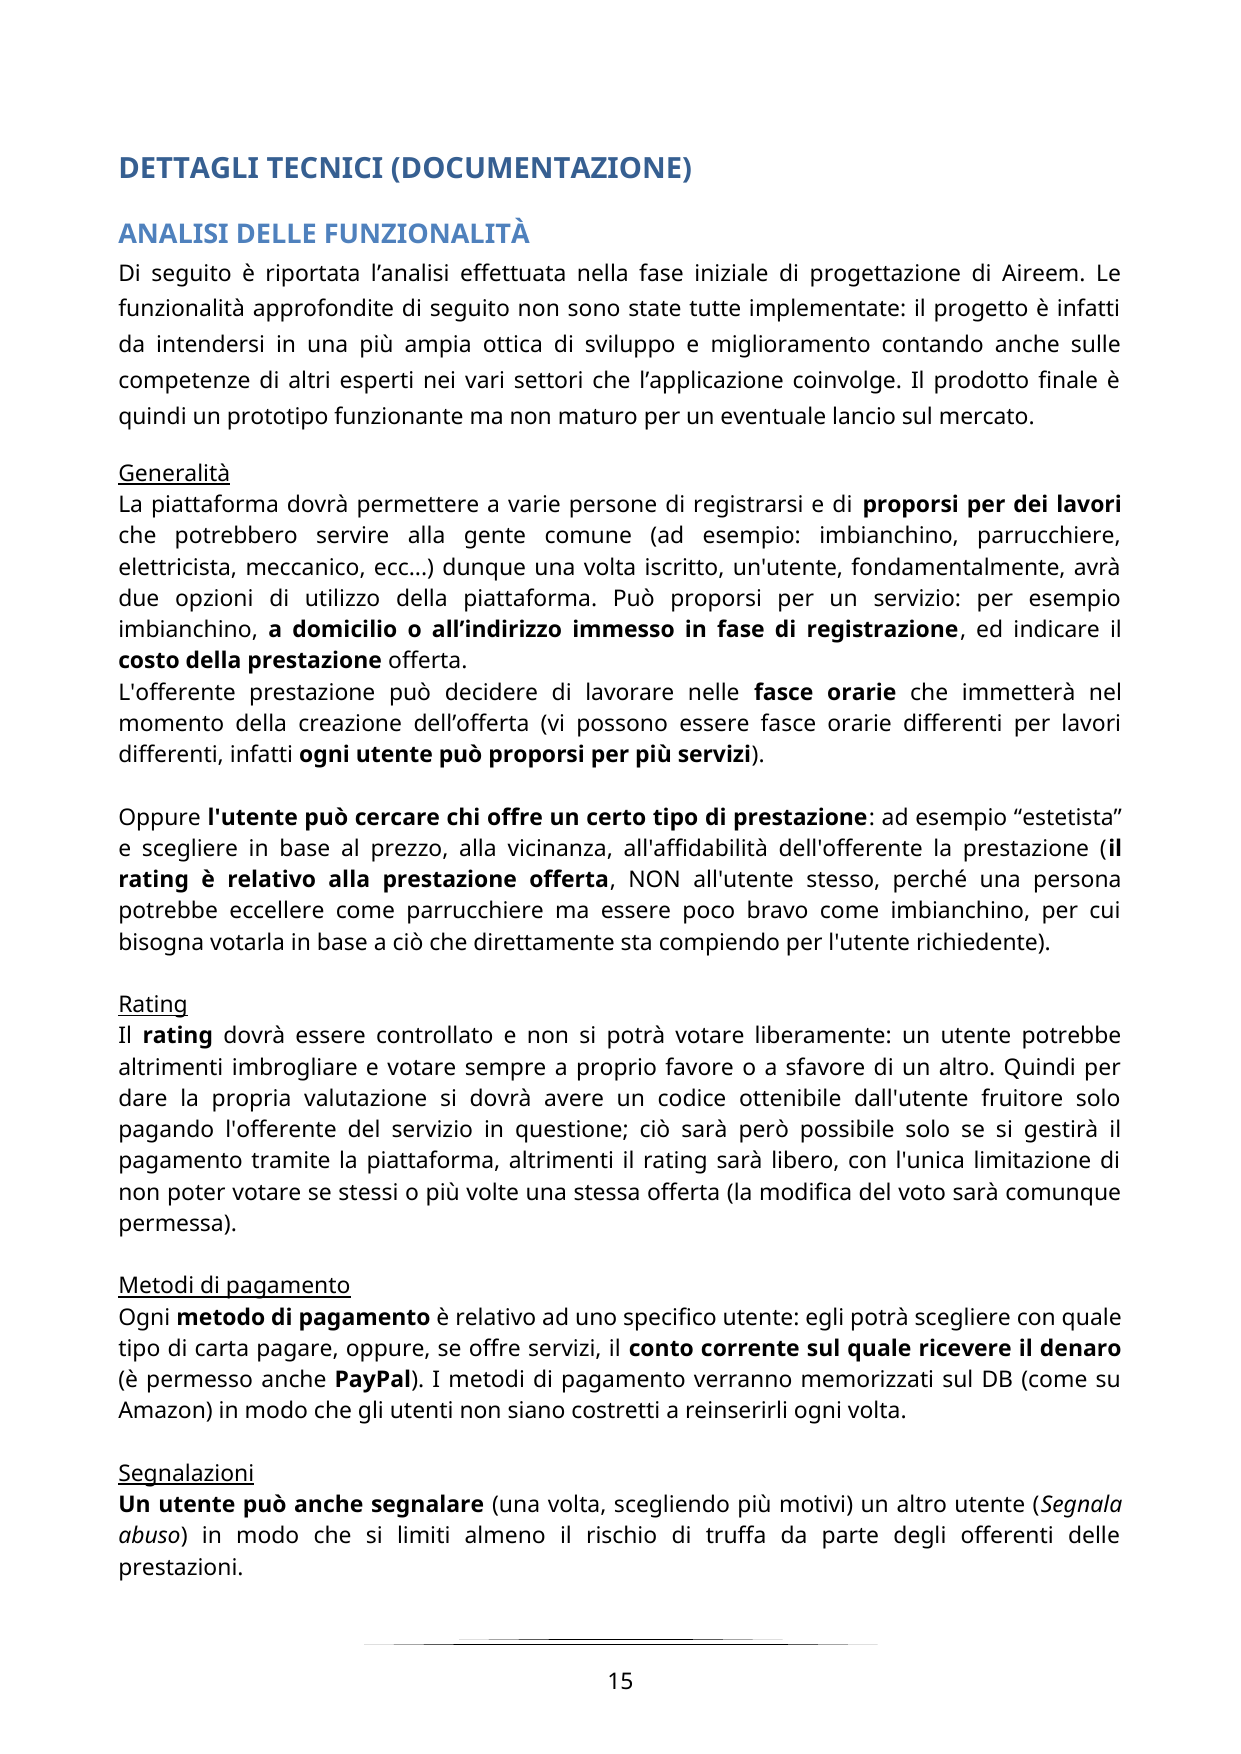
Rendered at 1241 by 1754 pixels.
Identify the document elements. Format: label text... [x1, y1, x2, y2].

text Segnalazioni [118, 1457, 1122, 1488]
text Generalità [118, 457, 1122, 488]
subtitle DETTAGLI TECNICI (DOCUMENTAZIONE) [118, 148, 1122, 187]
subtitle ANALISI DELLE FUNZIONALITÀ [118, 214, 1122, 251]
text Ogni metodo di pagamento è relativo ad uno specifico utente: egli potrà scegliere con quale tipo di carta pagare, oppure, se offre servizi, il conto corrente sul quale ricevere il denaro (è permesso anche PayPal). I metodi di pagamento verranno memorizzati sul DB (come su Amazon) in modo che gli utenti non siano costretti a reinserirli ogni volta. [118, 1301, 1122, 1426]
text La piattaforma dovrà permettere a varie persone di registrarsi e di proporsi per dei lavori che potrebbero servire alla gente comune (ad esempio: imbianchino, parrucchiere, elettricista, meccanico, ecc...) dunque una volta iscritto, un'utente, fondamentalmente, avrà due opzioni di utilizzo della piattaforma. Può proporsi per un servizio: per esempio imbianchino, a domicilio o all’indirizzo immesso in fase di registrazione, ed indicare il costo della prestazione offerta. [118, 488, 1122, 676]
text Metodi di pagamento [118, 1269, 1122, 1301]
text Il rating dovrà essere controllato e non si potrà votare liberamente: un utente potrebbe altrimenti imbrogliare e votare sempre a proprio favore o a sfavore di un altro. Quindi per dare la propria valutazione si dovrà avere un codice ottenibile dall'utente fruitore solo pagando l'offerente del servizio in questione; ciò sarà però possibile solo se si gestirà il pagamento tramite la piattaforma, altrimenti il rating sarà libero, con l'unica limitazione di non poter votare se stessi o più volte una stessa offerta (la modifica del voto sarà comunque permessa). [118, 1019, 1122, 1238]
text Di seguito è riportata l’analisi effettuata nella fase iniziale di progettazione di Aireem. Le funzionalità approfondite di seguito non sono state tutte implementate: il progetto è infatti da intendersi in una più ampia ottica di sviluppo e miglioramento contando anche sulle competenze di altri esperti nei vari settori che l’applicazione coinvolge. Il prodotto finale è quindi un prototipo funzionante ma non maturo per un eventuale lancio sul mercato. [118, 256, 1122, 431]
text L'offerente prestazione può decidere di lavorare nelle fasce orarie che immetterà nel momento della creazione dell’offerta (vi possono essere fasce orarie differenti per lavori differenti, infatti ogni utente può proporsi per più servizi). [118, 676, 1122, 769]
text Rating [118, 988, 1122, 1019]
text Oppure l'utente può cercare chi offre un certo tipo di prestazione: ad esempio “estetista” e scegliere in base al prezzo, alla vicinanza, all'affidabilità dell'offerente la prestazione (il rating è relativo alla prestazione offerta, NON all'utente stesso, perché una persona potrebbe eccellere come parrucchiere ma essere poco bravo come imbianchino, per cui bisogna votarla in base a ciò che direttamente sta compiendo per l'utente richiedente). [118, 801, 1122, 957]
text Un utente può anche segnalare (una volta, scegliendo più motivi) un altro utente (Segnala abuso) in modo che si limiti almeno il rischio di truffa da parte degli offerenti delle prestazioni. [118, 1488, 1122, 1582]
